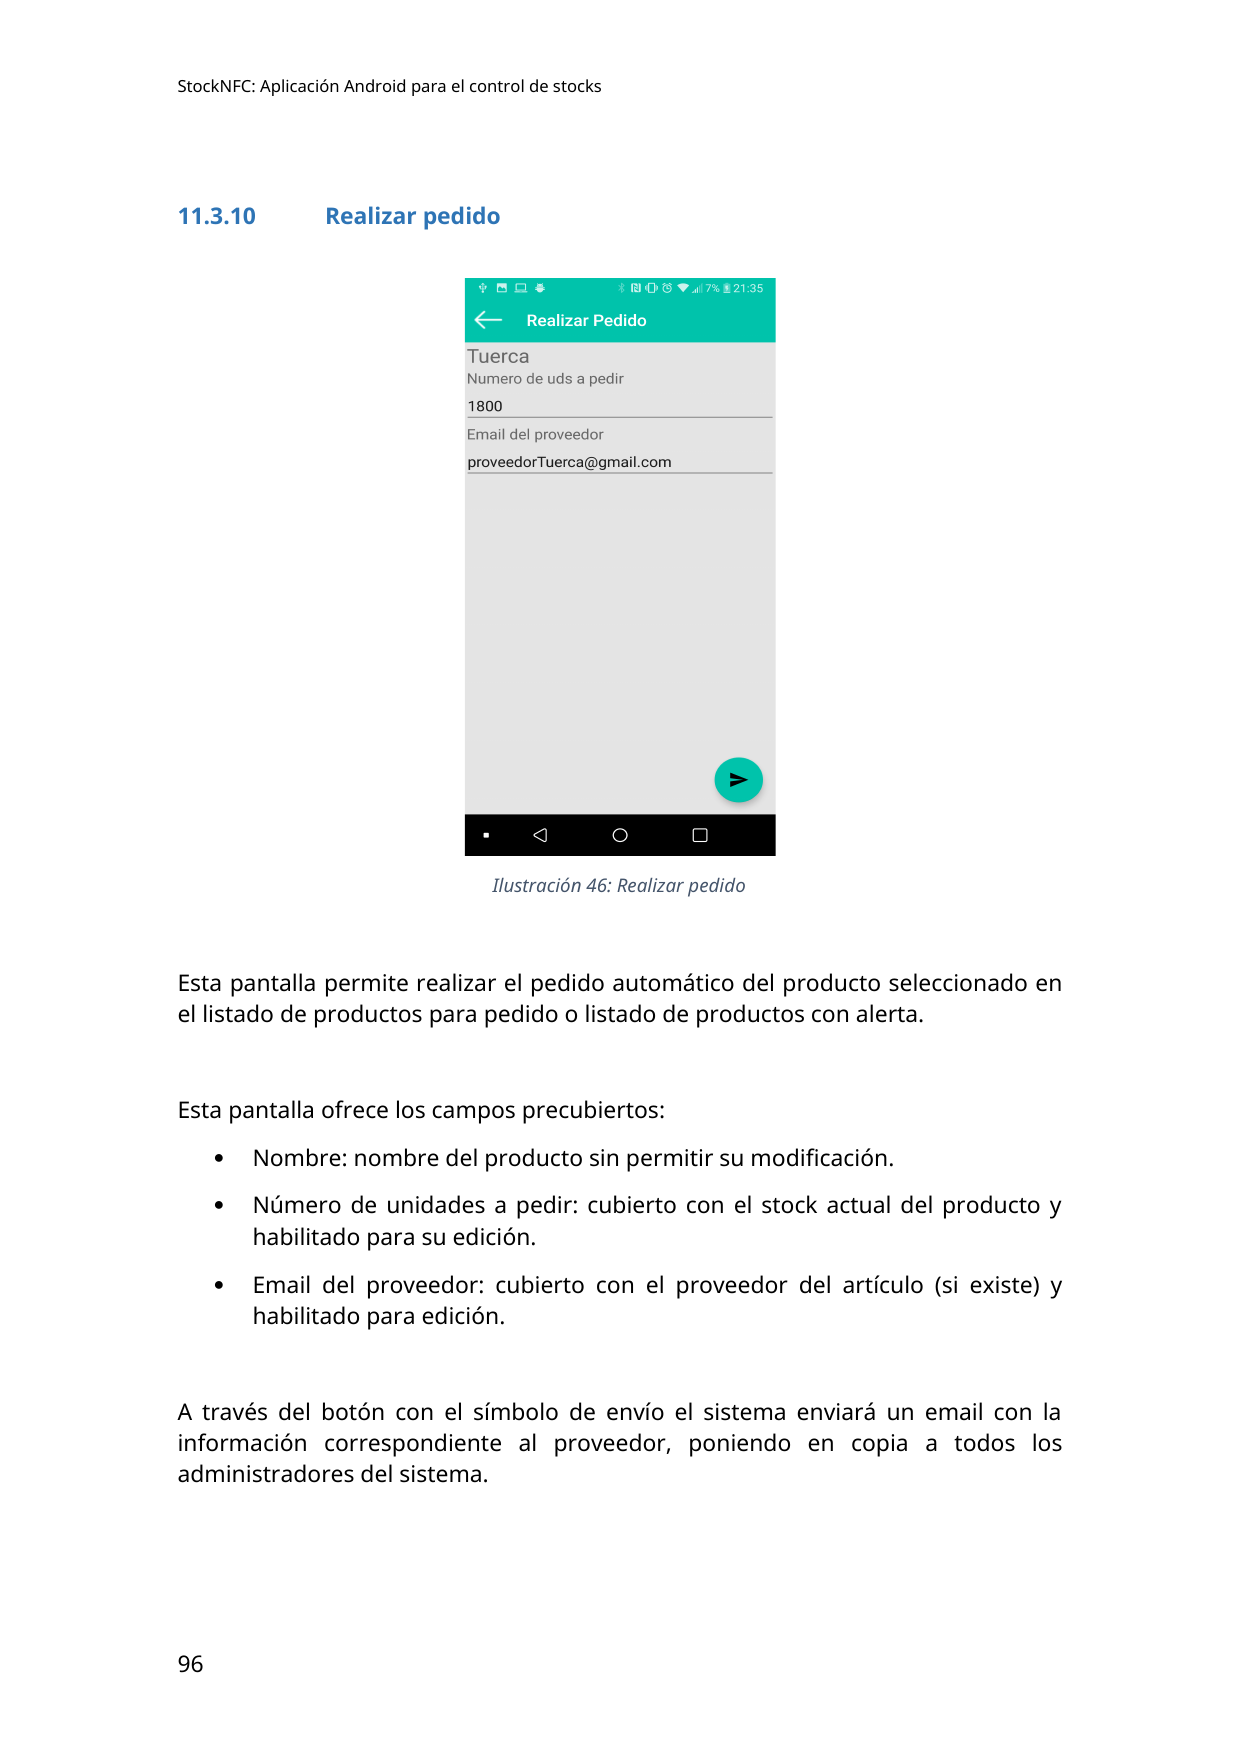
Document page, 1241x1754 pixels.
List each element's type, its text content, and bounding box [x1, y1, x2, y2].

list Email del proveedor: cubierto con el proveedor del artículo (si existe) y habilitado para edición. [215, 1268, 1063, 1331]
list Nombre: nombre del producto sin permitir su modificación. [215, 1141, 1063, 1173]
text Esta pantalla permite realizar el pedido automático del producto seleccionado en el listado de productos para pedido o listado de productos con alerta. [177, 966, 1063, 1029]
text Esta pantalla ofrece los campos precubiertos: [177, 1093, 1063, 1125]
list Número de unidades a pedir: cubierto con el stock actual del producto y habilitado para su edición. [215, 1189, 1063, 1252]
text Ilustración 46: Realizar pedido [177, 872, 1063, 898]
text A través del botón con el símbolo de envío el sistema enviará un email con la información correspondiente al proveedor, poniendo en copia a todos los administradores del sistema. [177, 1396, 1063, 1489]
subtitle Realizar pedido [177, 200, 1063, 231]
picture [464, 278, 776, 856]
